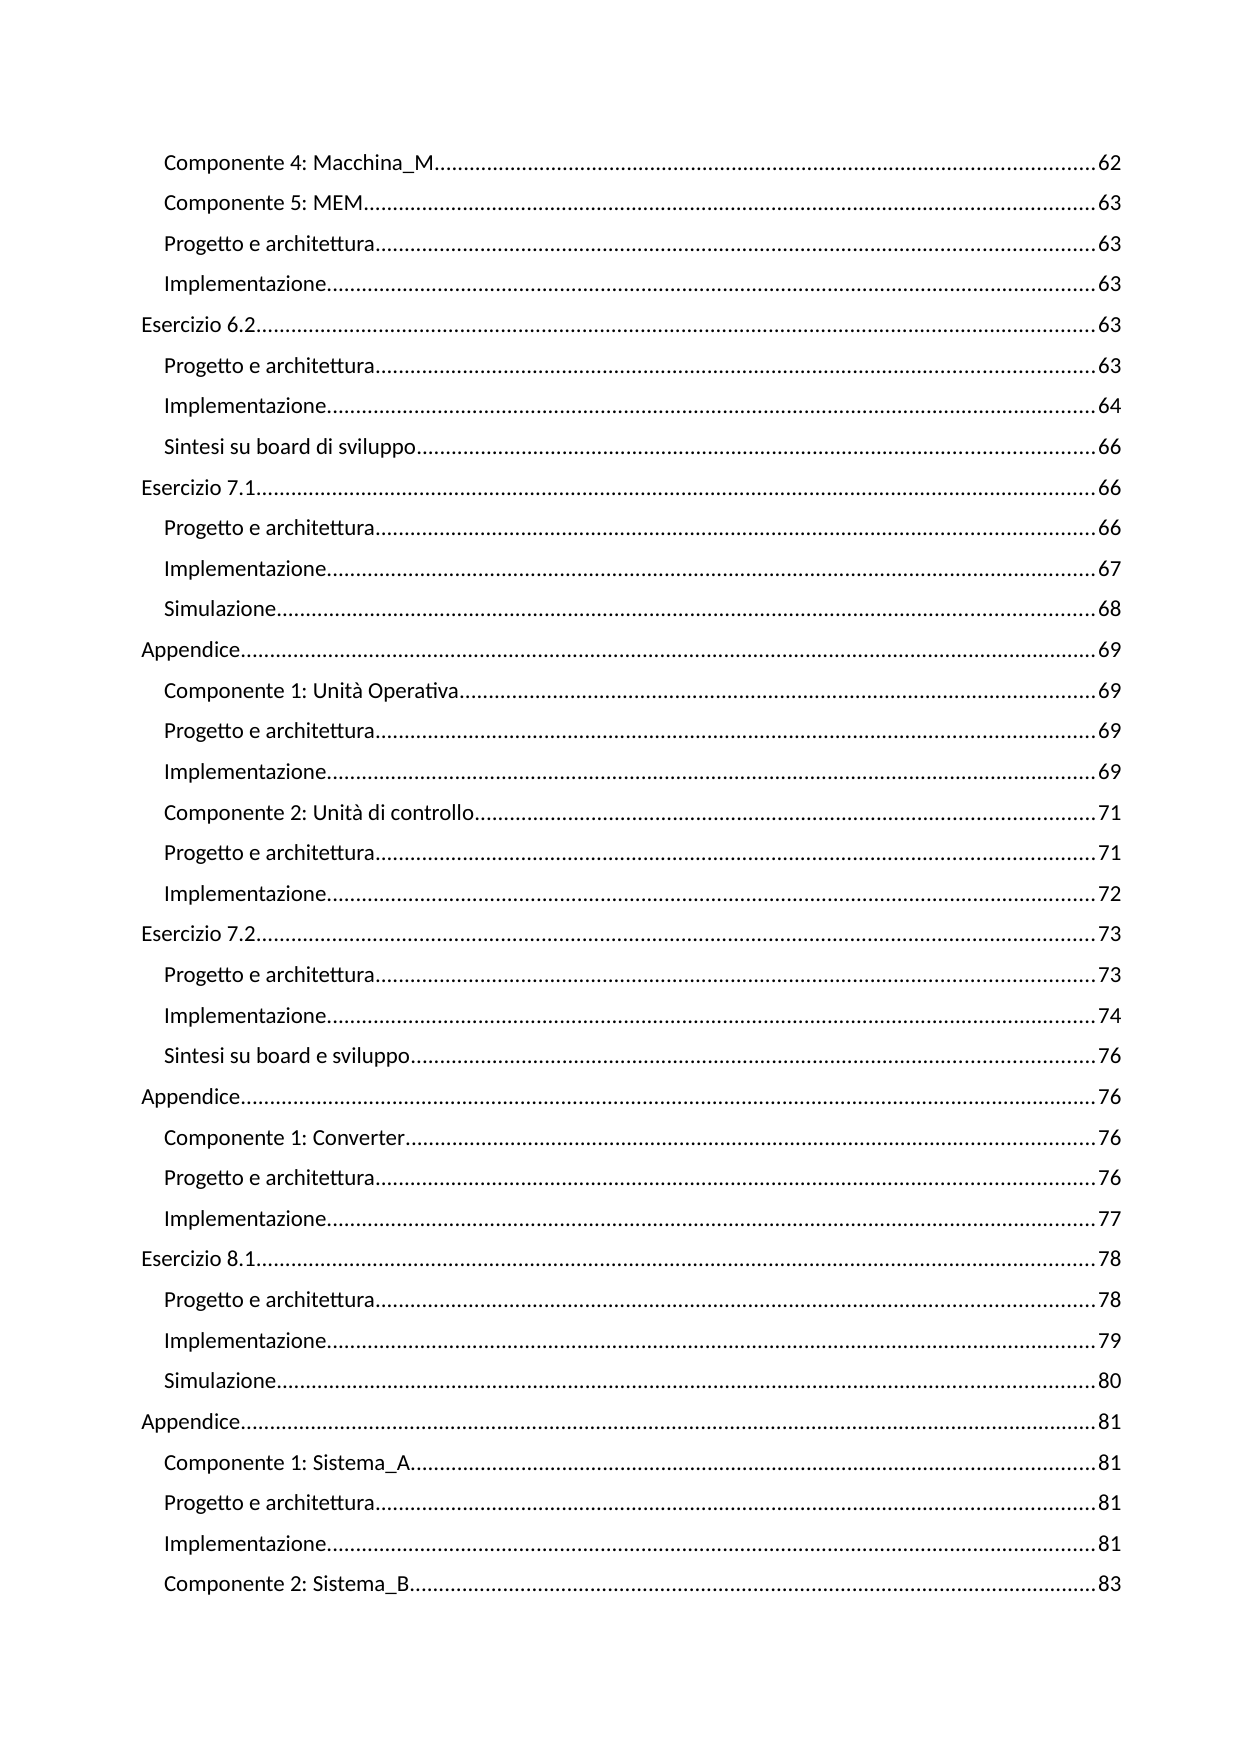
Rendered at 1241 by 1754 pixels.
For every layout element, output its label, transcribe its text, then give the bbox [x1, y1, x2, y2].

text Esercizio 7.1 66 [141, 473, 1122, 501]
text Implementazione 79 [164, 1326, 1122, 1354]
text Implementazione 64 [164, 391, 1122, 419]
text Simulazione 68 [164, 594, 1122, 622]
text Componente 4: Macchina_M 62 [164, 148, 1122, 176]
text Implementazione 72 [164, 879, 1122, 907]
text Progetto e architettura 73 [164, 960, 1122, 988]
text Esercizio 8.1 78 [141, 1244, 1122, 1272]
text Componente 5: MEM 63 [164, 188, 1122, 216]
text Progetto e architettura 76 [164, 1163, 1122, 1191]
text Simulazione 80 [164, 1366, 1122, 1394]
text Componente 1: Sistema_A 81 [164, 1448, 1122, 1476]
text Sintesi su board e sviluppo 76 [164, 1041, 1122, 1069]
text Implementazione 63 [164, 269, 1122, 297]
text Implementazione 67 [164, 554, 1122, 582]
text Sintesi su board di sviluppo 66 [164, 432, 1122, 460]
text Progetto e architettura 63 [164, 229, 1122, 257]
text Implementazione 77 [164, 1204, 1122, 1232]
text Appendice 69 [141, 635, 1122, 663]
text Implementazione 81 [164, 1529, 1122, 1557]
text Implementazione 69 [164, 757, 1122, 785]
text Esercizio 6.2 63 [141, 310, 1122, 338]
text Progetto e architettura 78 [164, 1285, 1122, 1313]
text Progetto e architettura 71 [164, 838, 1122, 866]
text Implementazione 74 [164, 1001, 1122, 1029]
text Componente 2: Unità di controllo 71 [164, 798, 1122, 826]
text Appendice 81 [141, 1407, 1122, 1435]
text Progetto e architettura 81 [164, 1488, 1122, 1516]
text Esercizio 7.2 73 [141, 919, 1122, 947]
text Appendice 76 [141, 1082, 1122, 1110]
text Componente 1: Converter 76 [164, 1123, 1122, 1151]
text Progetto e architettura 66 [164, 513, 1122, 541]
text Componente 2: Sistema_B 83 [164, 1569, 1122, 1597]
text Progetto e architettura 69 [164, 716, 1122, 744]
text Progetto e architettura 63 [164, 351, 1122, 379]
text Componente 1: Unità Operativa 69 [164, 676, 1122, 704]
